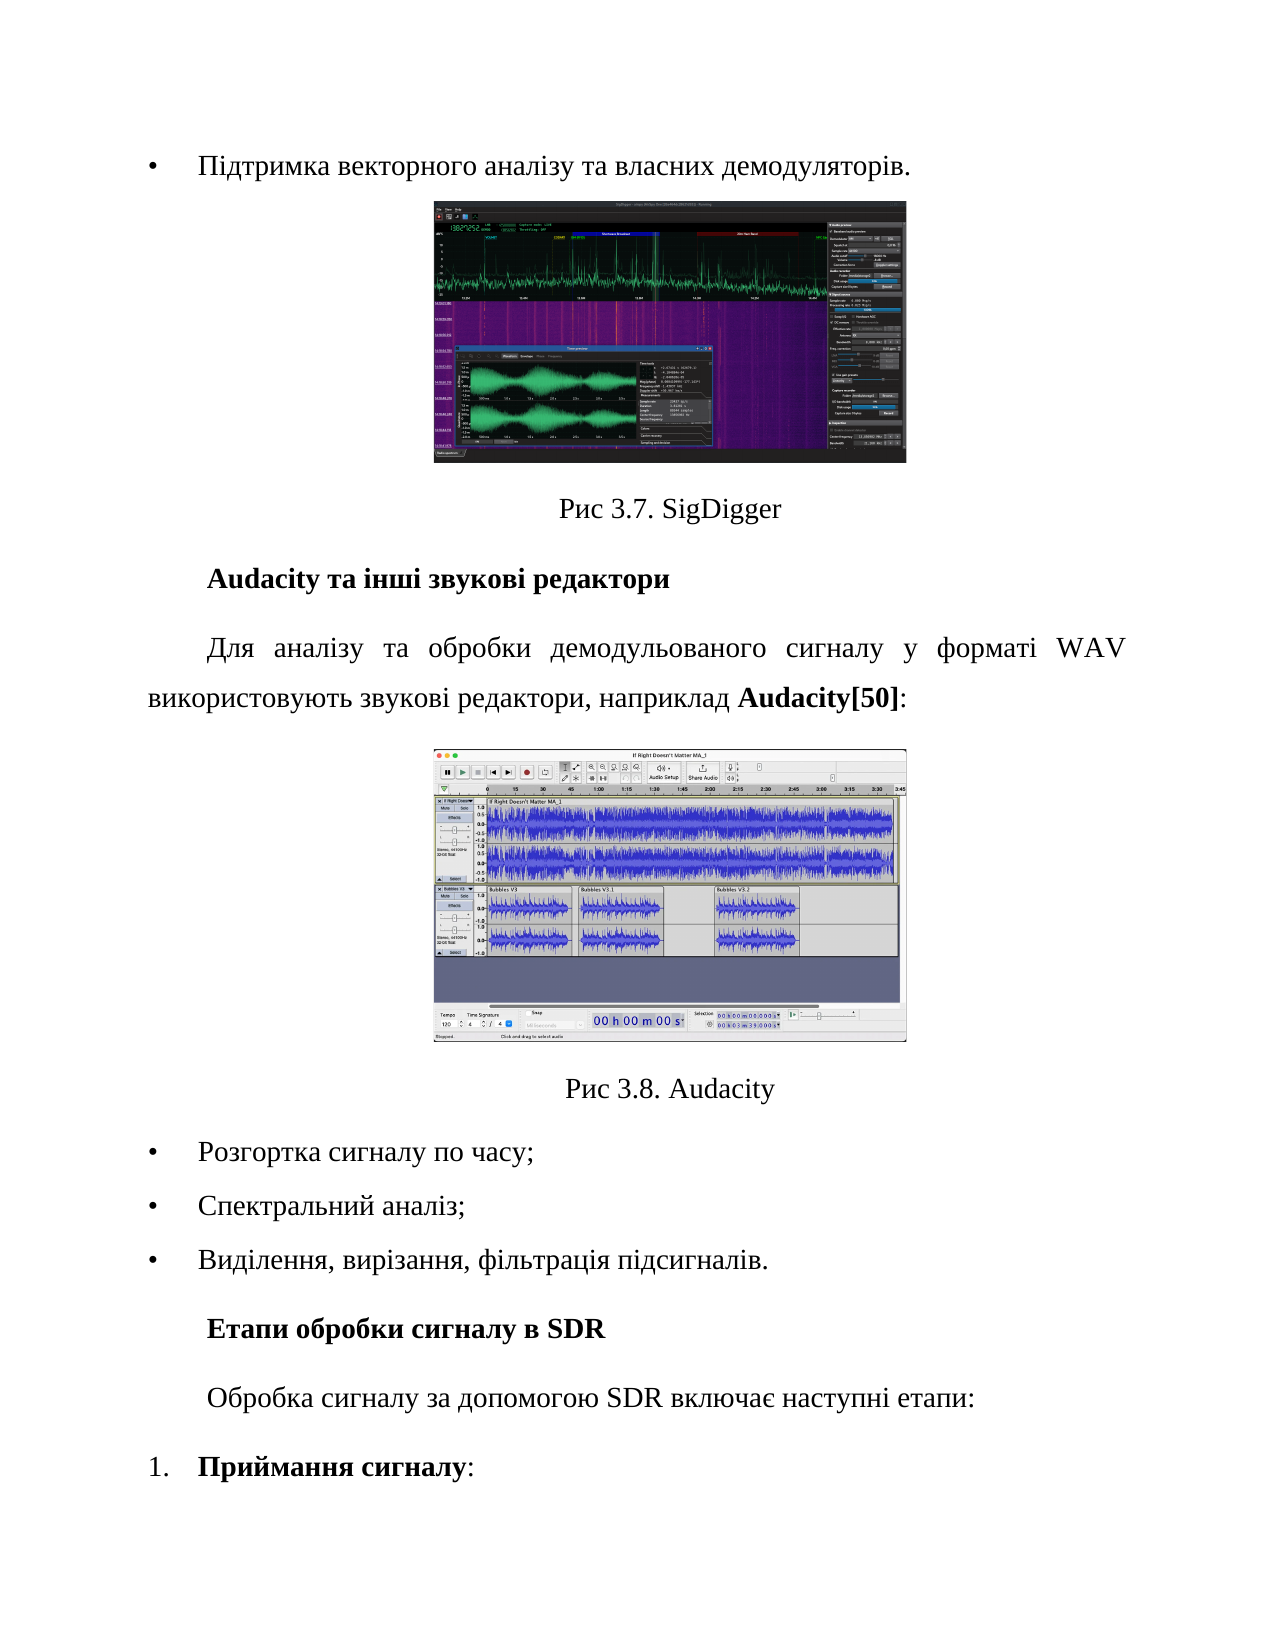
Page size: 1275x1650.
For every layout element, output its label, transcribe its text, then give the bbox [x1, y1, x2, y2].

text Для аналізу та обробки демодульованого сигналу у форматі WAV використовують звукові редактори, наприклад Audacity[50]: [148, 630, 1127, 714]
text Рис 3.8. Audacity [148, 1071, 1127, 1105]
list Спектральний аналіз; [148, 1188, 1127, 1222]
list Підтримка векторного аналізу та власних демодуляторів. [148, 148, 1127, 181]
text Етапи обробки сигналу в SDR [148, 1311, 1127, 1345]
list Розгортка сигналу по часу; [148, 1134, 1127, 1167]
text Рис 3.7. SigDigger [148, 492, 1127, 525]
text Обробка сигналу за допомогою SDR включає наступні етапи: [148, 1380, 1127, 1414]
list Приймання сигналу: [148, 1449, 1127, 1483]
picture [433, 201, 907, 463]
text Audacity та інші звукові редактори [148, 561, 1127, 594]
list Виділення, вирізання, фільтрація підсигналів. [148, 1242, 1127, 1276]
picture [433, 749, 907, 1042]
